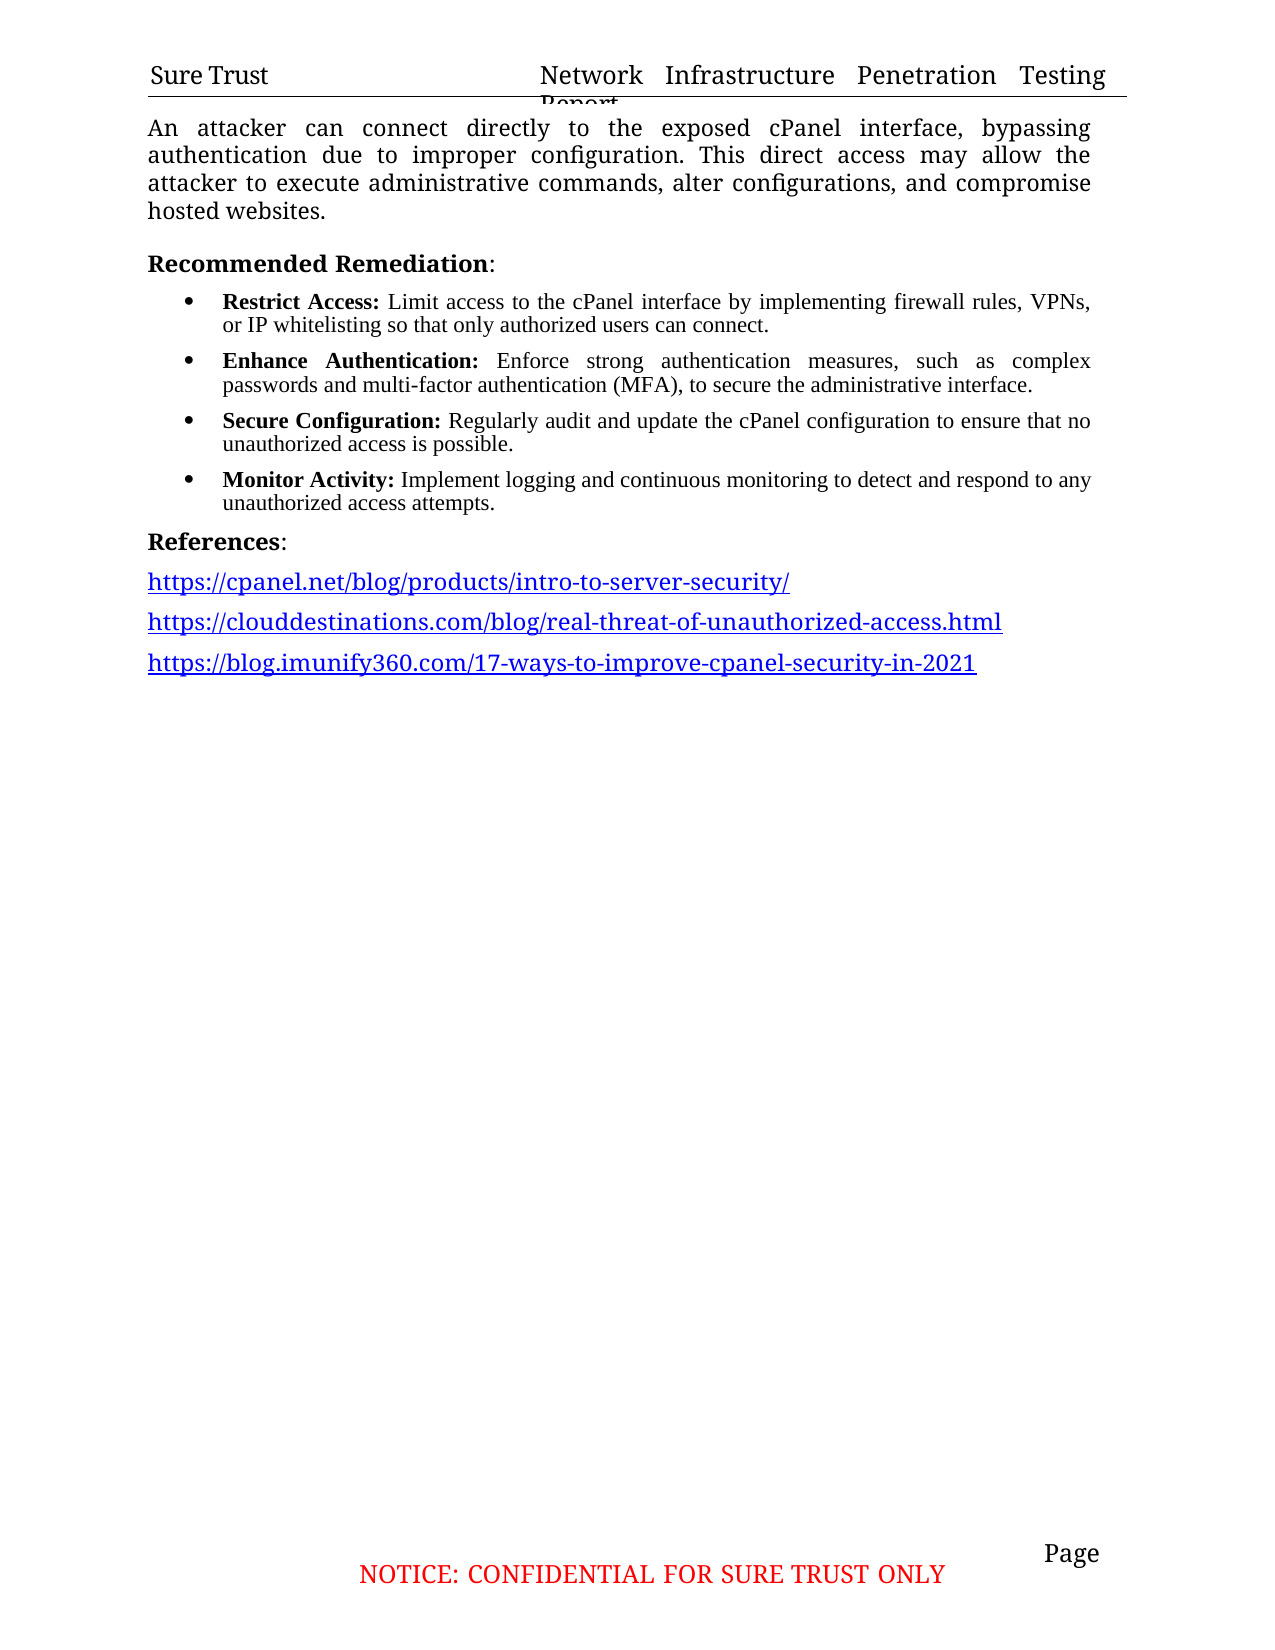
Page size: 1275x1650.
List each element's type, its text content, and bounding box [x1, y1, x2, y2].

text https://blog.imunify360.com/17-ways-to-improve-cpanel-security-in-2021 [147, 649, 1092, 677]
text https://cpanel.net/blog/products/intro-to-server-security/ [147, 568, 1092, 596]
list Enhance Authentication: Enforce strong authentication measures, such as complex passwords and multi-factor authentication (MFA), to secure the administrative interface. [185, 350, 1092, 397]
text https://clouddestinations.com/blog/real-threat-of-unauthorized-access.html [147, 609, 1092, 636]
list Secure Configuration: Regularly audit and update the cPanel configuration to ensure that no unauthorized access is possible. [185, 409, 1092, 456]
text Recommended Remediation: [147, 251, 1092, 278]
text References: [147, 528, 1092, 556]
list Monitor Activity: Implement logging and continuous monitoring to detect and respond to any unauthorized access attempts. [185, 469, 1092, 516]
list Restrict Access: Limit access to the cPanel interface by implementing firewall rules, VPNs, or IP whitelisting so that only authorized users can connect. [185, 291, 1092, 338]
text An attacker can connect directly to the exposed cPanel interface, bypassing authentication due to improper configuration. This direct access may allow the attacker to execute administrative commands, alter configurations, and compromise hosted websites. [147, 114, 1092, 226]
